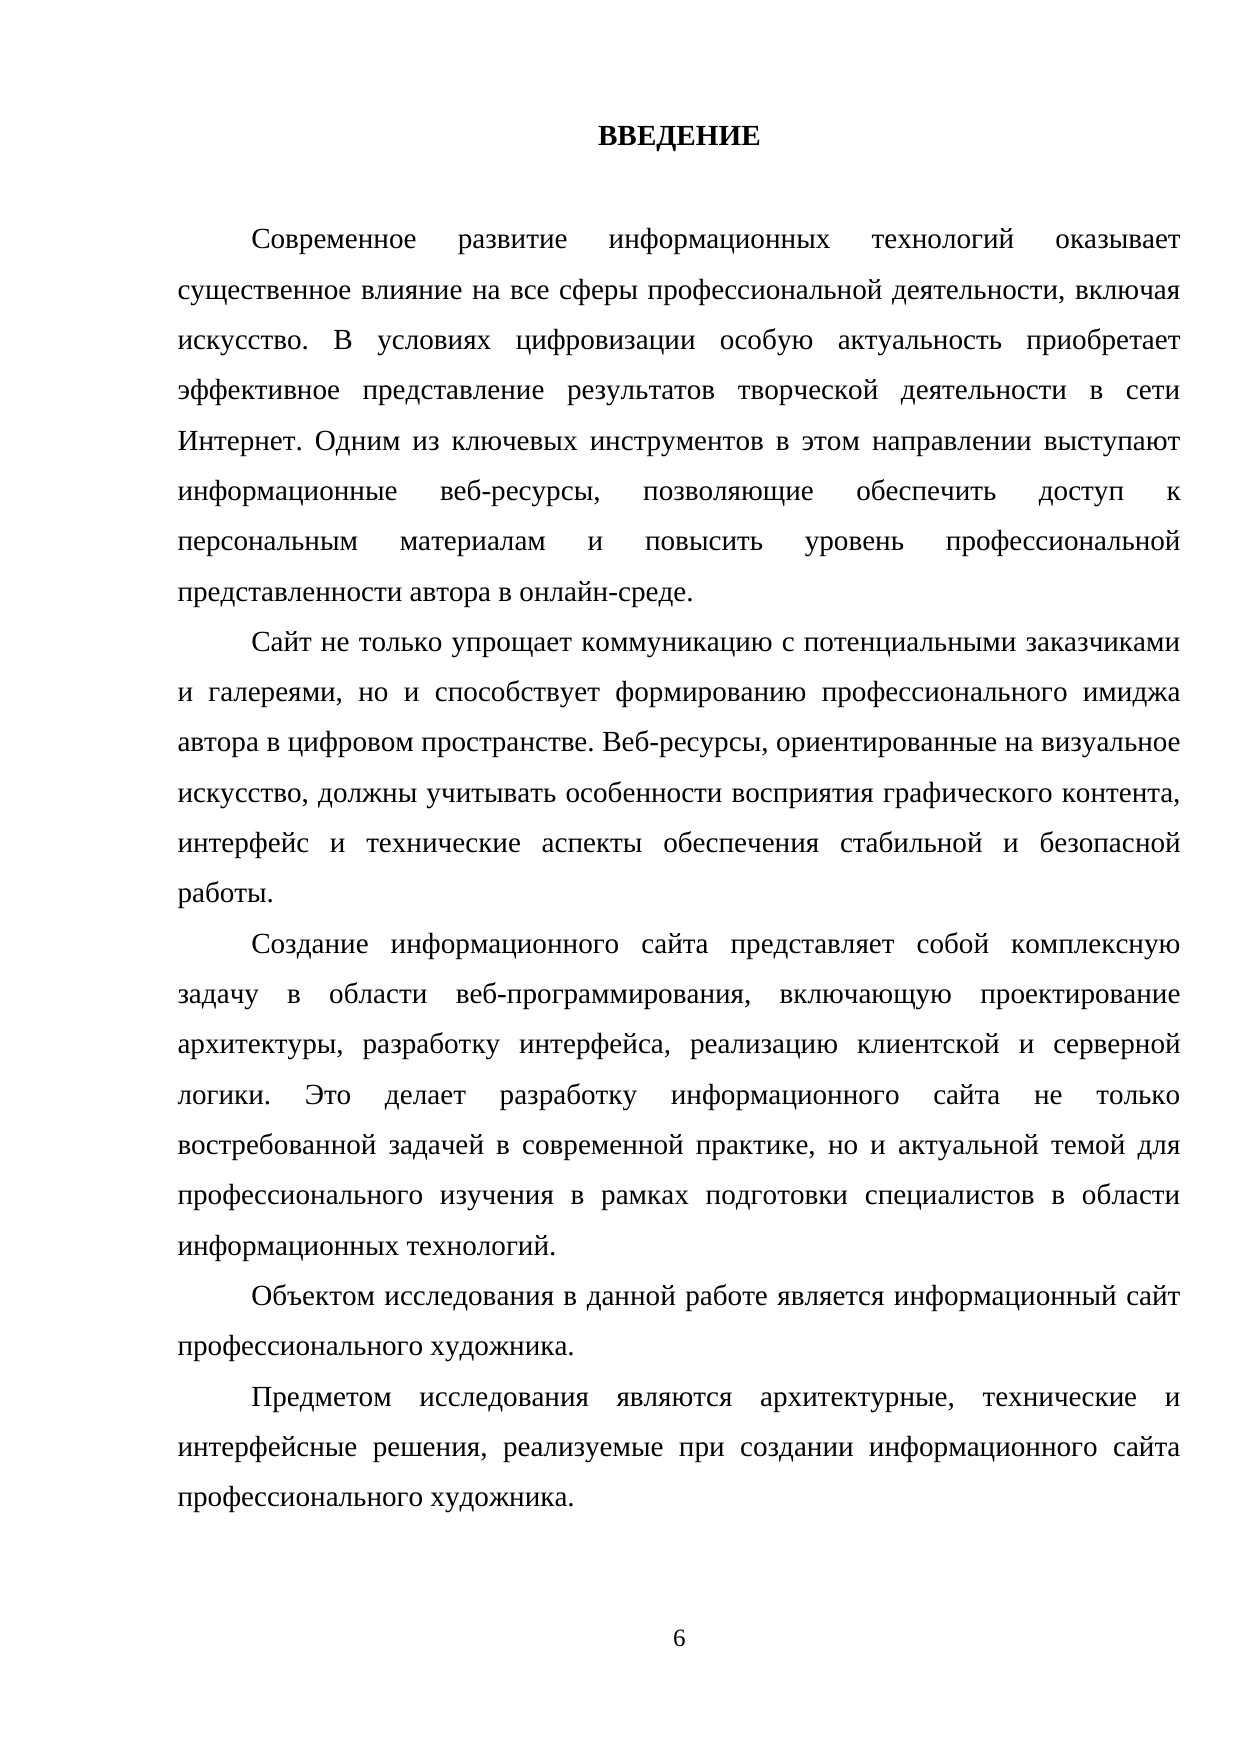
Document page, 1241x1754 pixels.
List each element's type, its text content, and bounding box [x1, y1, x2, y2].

text Создание информационного сайта представляет собой комплексную задачу в области веб-программирования, включающую проектирование архитектуры, разработку интерфейса, реализацию клиентской и серверной логики. Это делает разработку информационного сайта не только востребованной задачей в современной практике, но и актуальной темой для профессионального изучения в рамках подготовки специалистов в области информационных технологий. [177, 926, 1181, 1261]
text Предметом исследования являются архитектурные, технические и интерфейсные решения, реализуемые при создании информационного сайта профессионального художника. [177, 1379, 1181, 1513]
text Современное развитие информационных технологий оказывает существенное влияние на все сферы профессиональной деятельности, включая искусство. В условиях цифровизации особую актуальность приобретает эффективное представление результатов творческой деятельности в сети Интернет. Одним из ключевых инструментов в этом направлении выступают информационные веб-ресурсы, позволяющие обеспечить доступ к персональным материалам и повысить уровень профессиональной представленности автора в онлайн-среде. [177, 221, 1181, 607]
text Сайт не только упрощает коммуникацию с потенциальными заказчиками и галереями, но и способствует формированию профессионального имиджа автора в цифровом пространстве. Веб-ресурсы, ориентированные на визуальное искусство, должны учитывать особенности восприятия графического контента, интерфейс и технические аспекты обеспечения стабильной и безопасной работы. [177, 624, 1181, 909]
text Объектом исследования в данной работе является информационный сайт профессионального художника. [177, 1278, 1181, 1362]
subtitle ВВЕДЕНИЕ [177, 118, 1181, 152]
